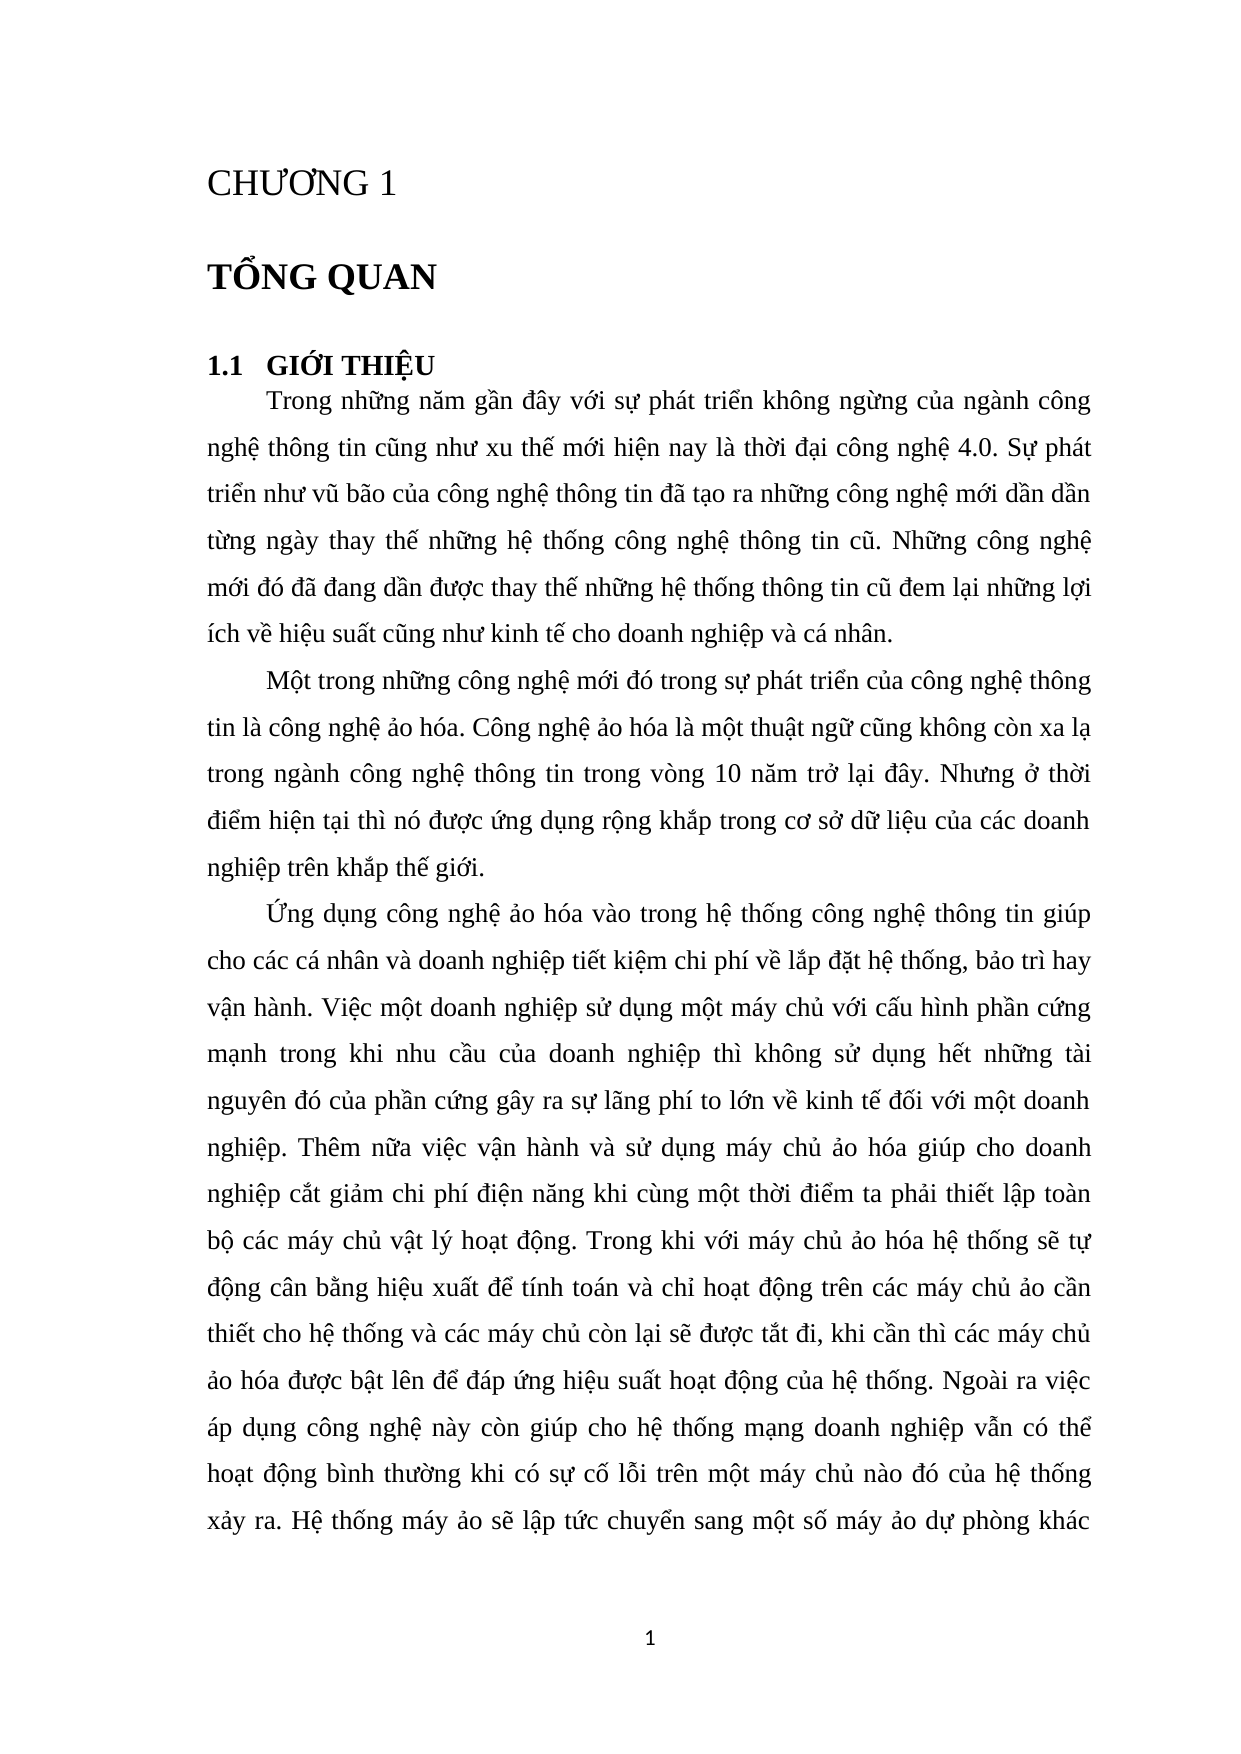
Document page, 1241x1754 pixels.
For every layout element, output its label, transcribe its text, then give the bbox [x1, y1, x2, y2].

list Trong những năm gần đây với sự phát triển không ngừng của ngành công nghệ thông tin cũng như xu thế mới hiện nay là thời đại công nghệ 4.0. Sự phát triển như vũ bão của công nghệ thông tin đã tạo ra những công nghệ mới dần dần từng ngày thay thế những hệ thống công nghệ thông tin cũ. Những công nghệ mới đó đã đang dần được thay thế những hệ thống thông tin cũ đem lại những lợi ích về hiệu suất cũng như kinh tế cho doanh nghiệp và cá nhân. [207, 384, 1092, 648]
list GIỚI THIỆU [207, 348, 1092, 381]
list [207, 897, 1092, 1535]
subtitle CHƯƠNG 1 [207, 160, 1092, 203]
list Một trong những công nghệ mới đó trong sự phát triển của công nghệ thông tin là công nghệ ảo hóa. Công nghệ ảo hóa là một thuật ngữ cũng không còn xa lạ trong ngành công nghệ thông tin trong vòng 10 năm trở lại đây. Nhưng ở thời điểm hiện tại thì nó được ứng dụng rộng khắp trong cơ sở dữ liệu của các doanh nghiệp trên khắp thế giới. [207, 664, 1092, 882]
subtitle TỔNG QUAN [207, 254, 1092, 297]
